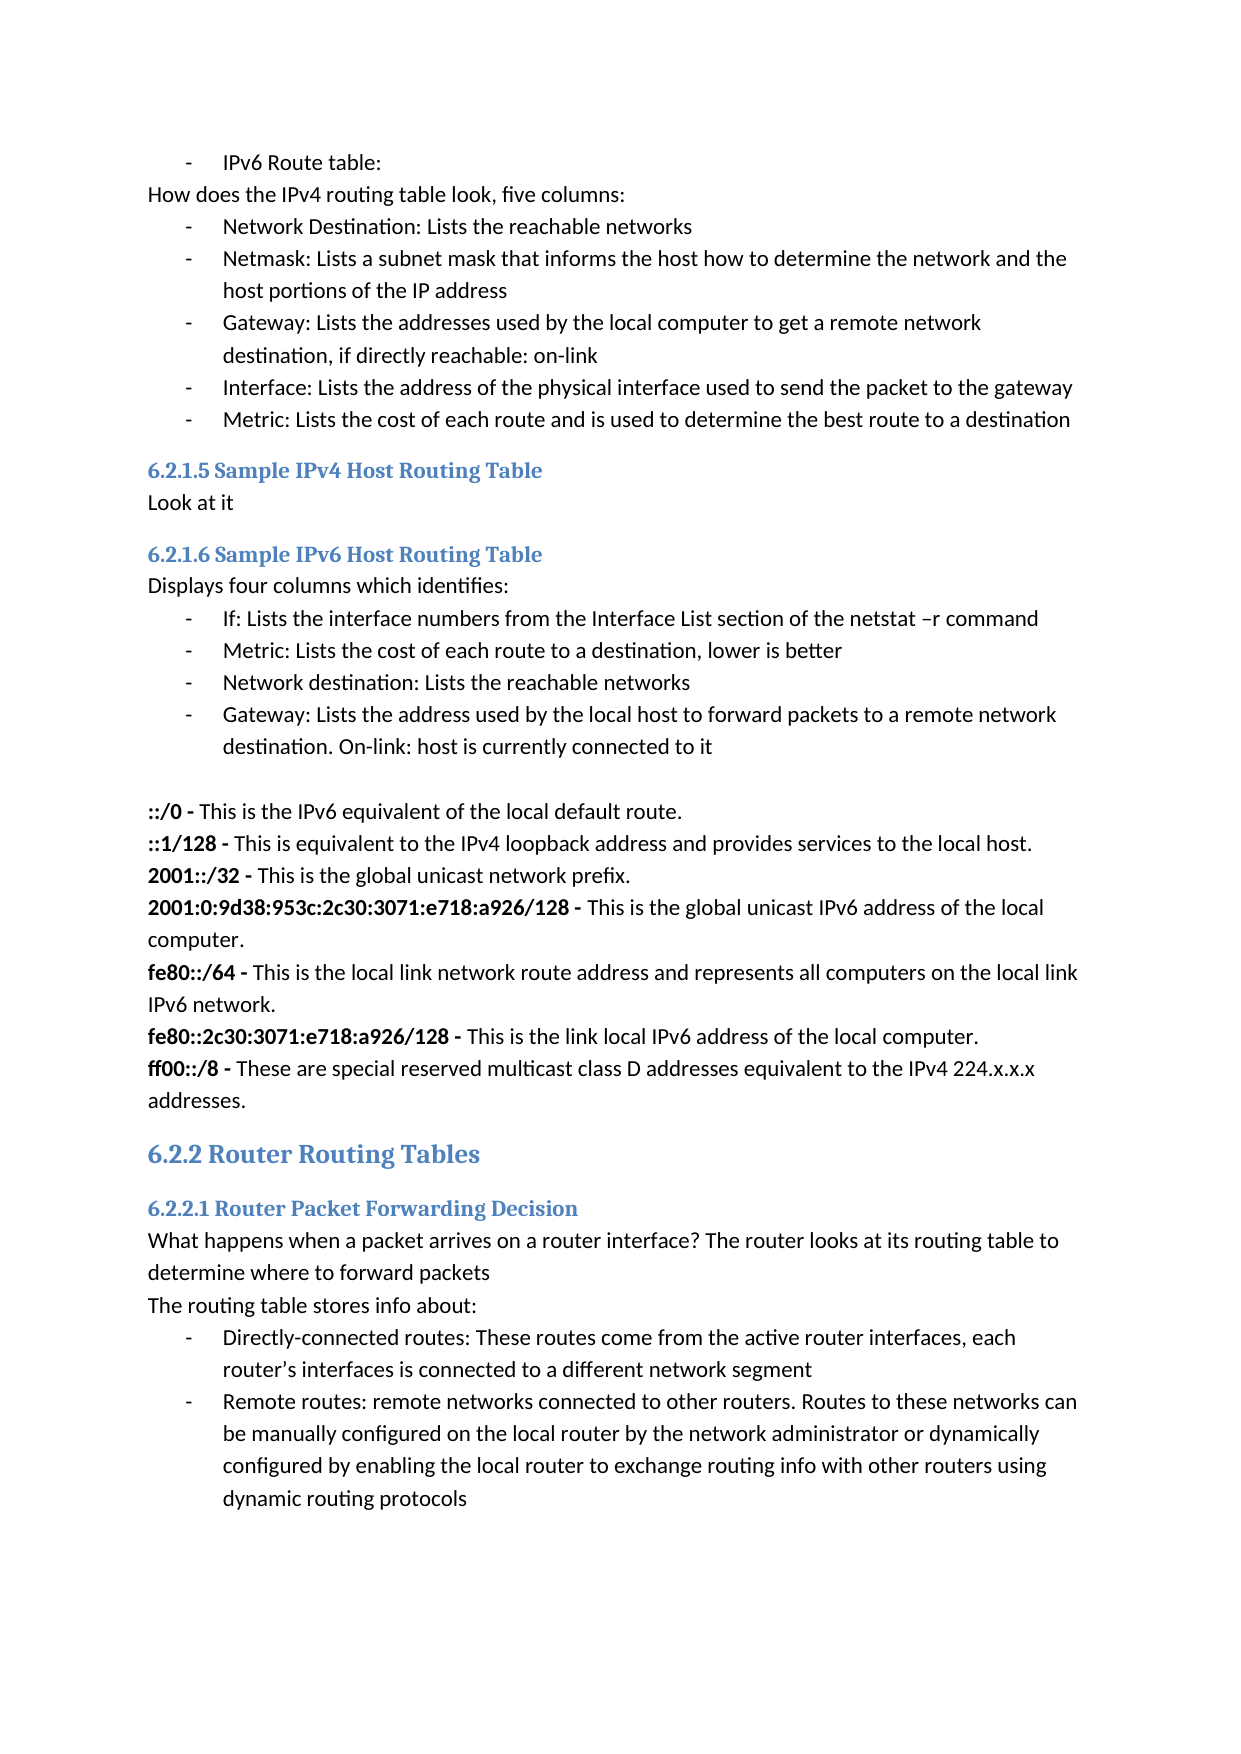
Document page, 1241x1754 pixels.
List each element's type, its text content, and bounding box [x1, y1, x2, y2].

list Network destination: Lists the reachable networks [185, 668, 1093, 696]
subtitle 6.2.1.6 Sample IPv6 Host Routing Table [148, 541, 1093, 568]
list Gateway: Lists the address used by the local host to forward packets to a remote network destination. On-link: host is currently connected to it [185, 700, 1093, 761]
text fe80::2c30:3071:e718:a926/128 - This is the link local IPv6 address of the local computer. [148, 1022, 1093, 1050]
list Metric: Lists the cost of each route and is used to determine the best route to a destination [185, 405, 1093, 433]
list Directly-connected routes: These routes come from the active router interfaces, each router’s interfaces is connected to a different network segment [185, 1323, 1093, 1383]
list Remote routes: remote networks connected to other routers. Routes to these networks can be manually configured on the local router by the network administrator or dynamically configured by enabling the local router to exchange routing info with other routers using dynamic routing protocols [185, 1387, 1093, 1512]
list Interface: Lists the address of the physical interface used to send the packet to the gateway [185, 373, 1093, 401]
text fe80::/64 - This is the local link network route address and represents all computers on the local link IPv6 network. [148, 958, 1093, 1018]
text ff00::/8 - These are special reserved multicast class D addresses equivalent to the IPv4 224.x.x.x addresses. [148, 1054, 1093, 1114]
list Gateway: Lists the addresses used by the local computer to get a remote network destination, if directly reachable: on-link [185, 308, 1093, 369]
list Metric: Lists the cost of each route to a destination, lower is better [185, 636, 1093, 664]
text The routing table stores info about: [148, 1291, 1093, 1319]
text ::1/128 - This is equivalent to the IPv4 loopback address and provides services to the local host. [148, 829, 1093, 857]
text ::/0 - This is the IPv6 equivalent of the local default route. [148, 797, 1093, 825]
text How does the IPv4 routing table look, five columns: [148, 180, 1093, 208]
subtitle 6.2.2 Router Routing Tables [148, 1139, 1093, 1171]
subtitle 6.2.1.5 Sample IPv4 Host Routing Table [148, 458, 1093, 484]
text 2001:0:9d38:953c:2c30:3071:e718:a926/128 - This is the global unicast IPv6 address of the local computer. [148, 893, 1093, 954]
subtitle 6.2.2.1 Router Packet Forwarding Decision [148, 1196, 1093, 1222]
text 2001::/32 - This is the global unicast network prefix. [148, 861, 1093, 889]
list IPv6 Route table: [185, 148, 1093, 176]
text What happens when a packet arrives on a router interface? The router looks at its routing table to determine where to forward packets [148, 1226, 1093, 1287]
list Network Destination: Lists the reachable networks [185, 212, 1093, 240]
text Look at it [148, 488, 1093, 516]
list If: Lists the interface numbers from the Interface List section of the netstat –r command [185, 604, 1093, 632]
text Displays four columns which identifies: [148, 572, 1093, 599]
list Netmask: Lists a subnet mask that informs the host how to determine the network and the host portions of the IP address [185, 244, 1093, 304]
